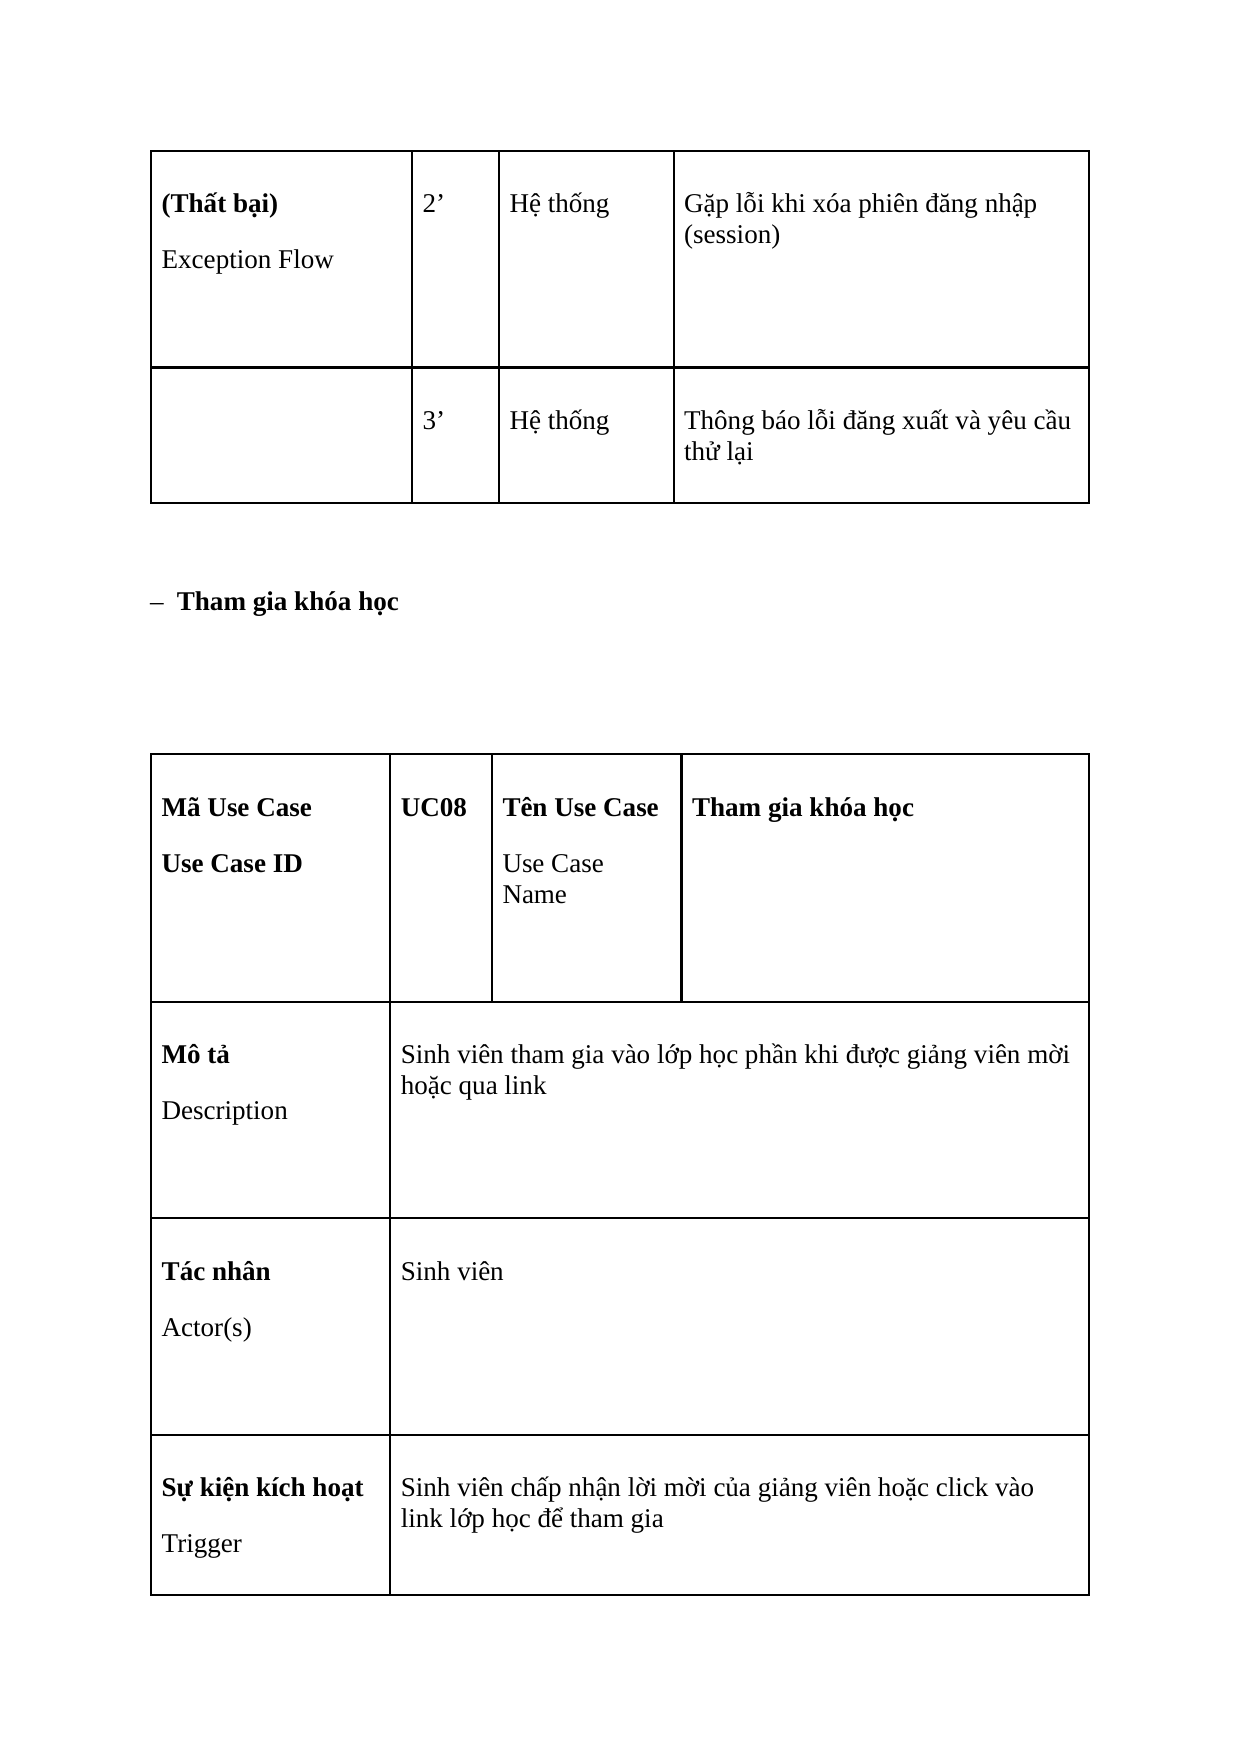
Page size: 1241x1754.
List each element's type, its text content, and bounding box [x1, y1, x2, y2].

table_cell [152, 1436, 389, 1594]
table_cell [152, 369, 411, 502]
table_cell Gặp lỗi khi xóa phiên đăng nhập (session) [675, 152, 1088, 366]
table_header Mã Use Case Use Case ID [152, 755, 389, 1001]
table_cell Hệ thống [500, 152, 673, 366]
table_cell Tác nhân Actor(s) [152, 1219, 389, 1433]
table_cell Sinh viên [391, 1219, 1088, 1433]
table_header UC08 [391, 755, 491, 1001]
table_header Tên Use Case Use Case Name [493, 755, 680, 1001]
table_cell 2’ [413, 152, 498, 366]
table_cell 3’ [413, 369, 498, 502]
table_cell Mô tả Description [152, 1003, 389, 1217]
table_cell Sinh viên tham gia vào lớp học phần khi được giảng viên mời hoặc qua link [391, 1003, 1088, 1217]
table_cell Hệ thống [500, 369, 673, 502]
table_cell Thông báo lỗi đăng xuất và yêu cầu thử lại [675, 369, 1088, 502]
text – Tham gia khóa học [150, 585, 1090, 616]
table_header Tham gia khóa học [683, 755, 1088, 1001]
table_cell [152, 152, 411, 366]
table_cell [391, 1436, 1088, 1594]
